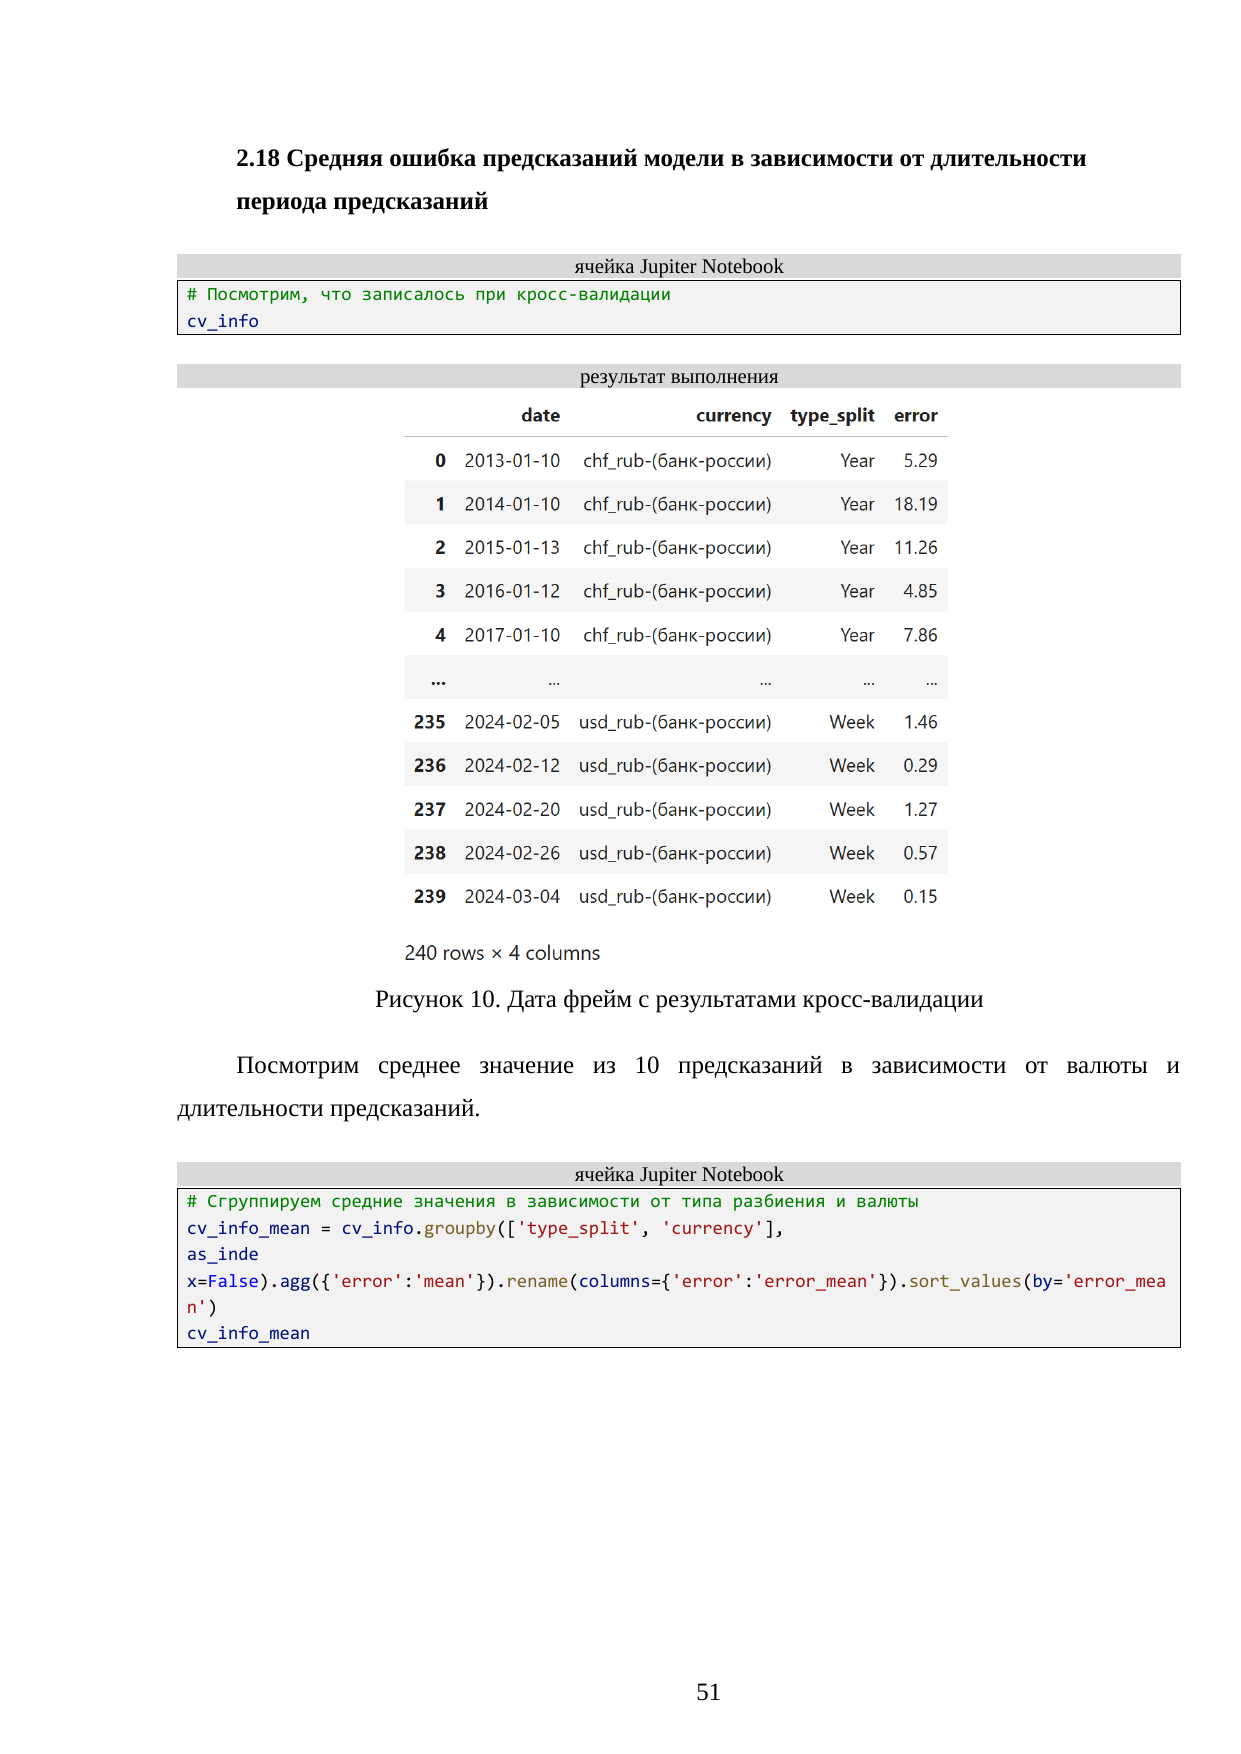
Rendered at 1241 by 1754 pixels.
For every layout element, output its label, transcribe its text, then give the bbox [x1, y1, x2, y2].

text Рисунок . Дата фрейм с результатами кросс-валидации [177, 984, 1181, 1013]
text Посмотрим среднее значение из 10 предсказаний в зависимости от валюты и длительности предсказаний. [177, 1050, 1181, 1122]
title результат выполнения [177, 364, 1181, 388]
text cv_info [178, 307, 1180, 334]
text cv_info_mean [178, 1319, 1180, 1347]
picture [394, 390, 965, 985]
text # Сгруппируем средние значения в зависимости от типа разбиения и валюты [178, 1189, 1180, 1213]
text # Посмотрим, что записалось при кросс-валидации [178, 281, 1180, 305]
title ячейка Jupiter Notebook [177, 1162, 1181, 1186]
text Средняя ошибка предсказаний модели в зависимости от длительности периода предсказаний [236, 143, 1181, 215]
text cv_info_mean = cv_info.groupby(['type_split', 'currency'], as_index=False).agg({'error':'mean'}).rename(columns={'error':'error_mean'}).sort_values(by='error_mean') [178, 1214, 1180, 1318]
title ячейка Jupiter Notebook [177, 254, 1181, 278]
